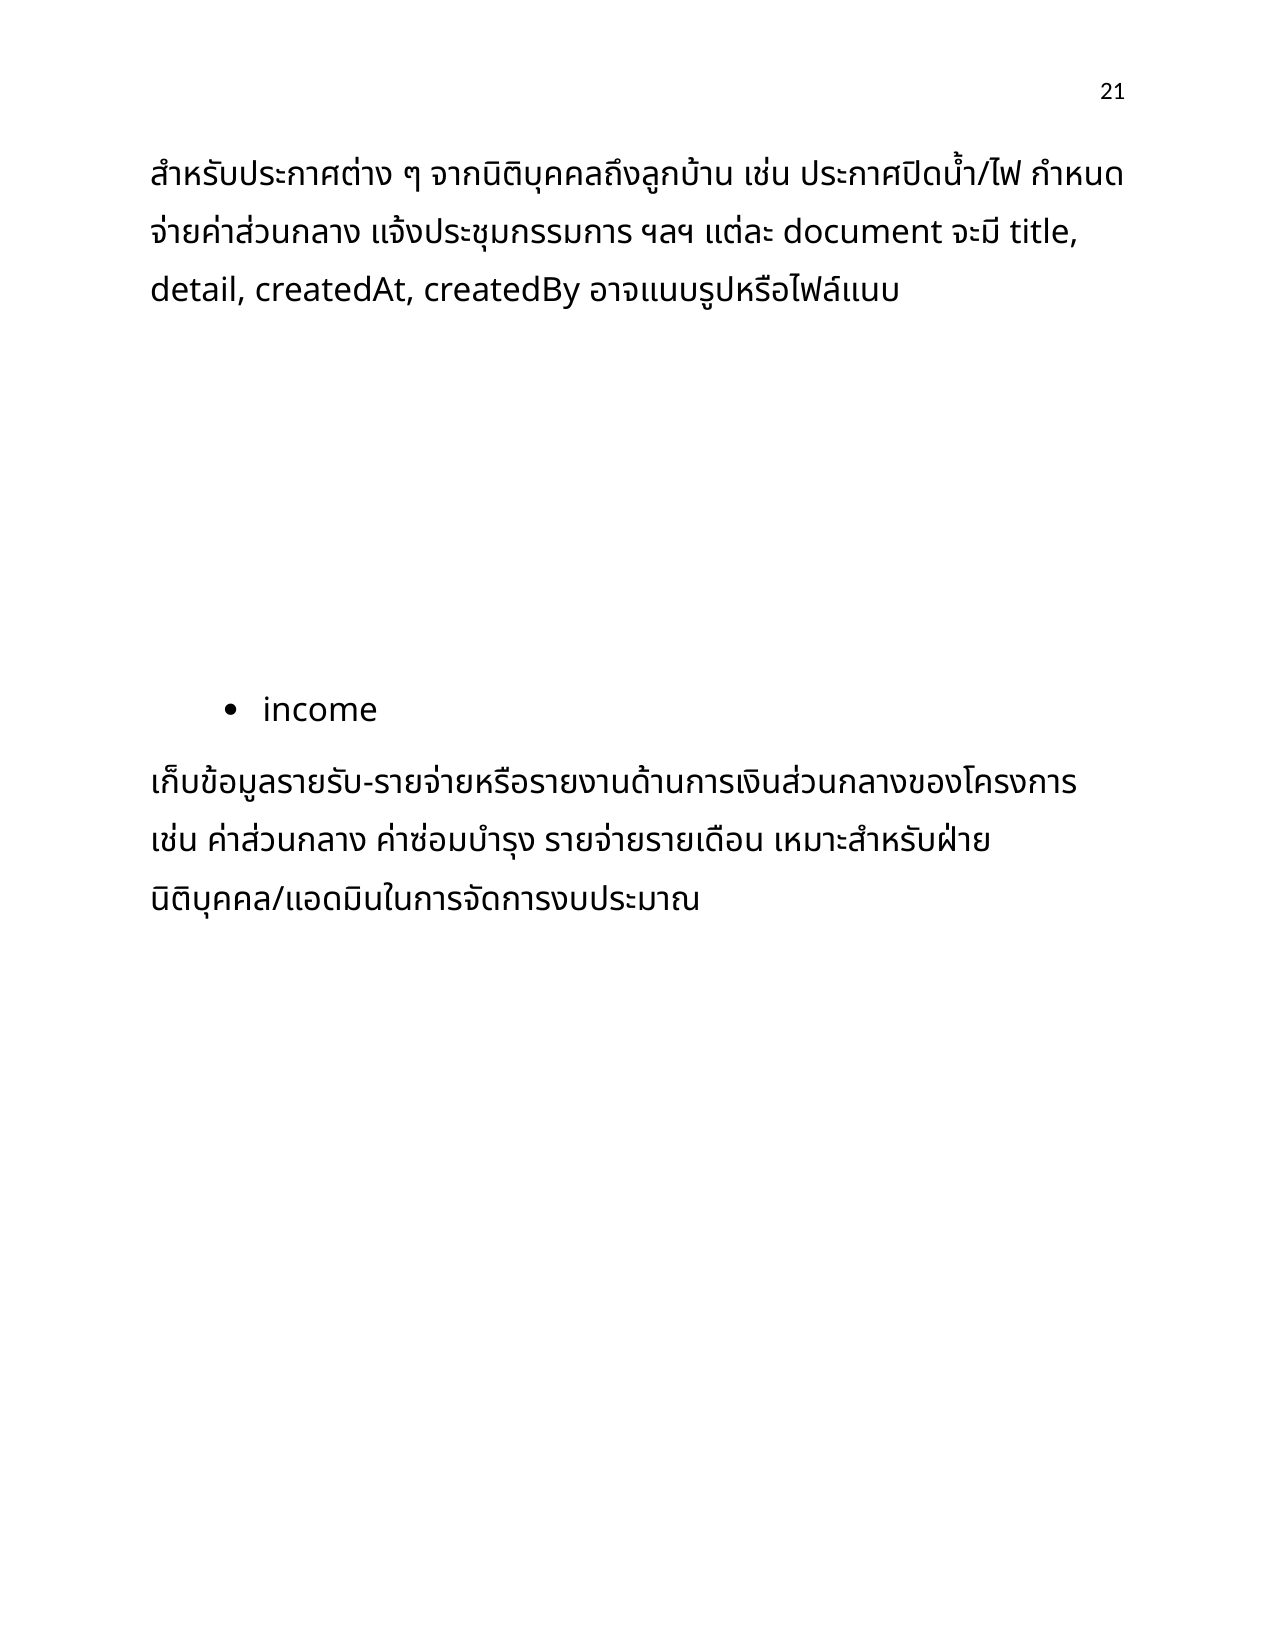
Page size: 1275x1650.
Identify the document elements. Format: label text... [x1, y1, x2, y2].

list income [225, 685, 1125, 731]
text สำหรับประกาศต่าง ๆ จากนิติบุคคลถึงลูกบ้าน เช่น ประกาศปิดน้ำ/ไฟ กำหนดจ่ายค่าส่วนกลาง แจ้งประชุมกรรมการ ฯลฯ แต่ละ document จะมี title, detail, createdAt, createdBy อาจแนบรูปหรือไฟล์แนบ [150, 150, 1125, 317]
text เก็บข้อมูลรายรับ-รายจ่ายหรือรายงานด้านการเงินส่วนกลางของโครงการ เช่น ค่าส่วนกลาง ค่าซ่อมบำรุง รายจ่ายรายเดือน เหมาะสำหรับฝ่ายนิติบุคคล/แอดมินในการจัดการงบประมาณ [150, 758, 1125, 925]
